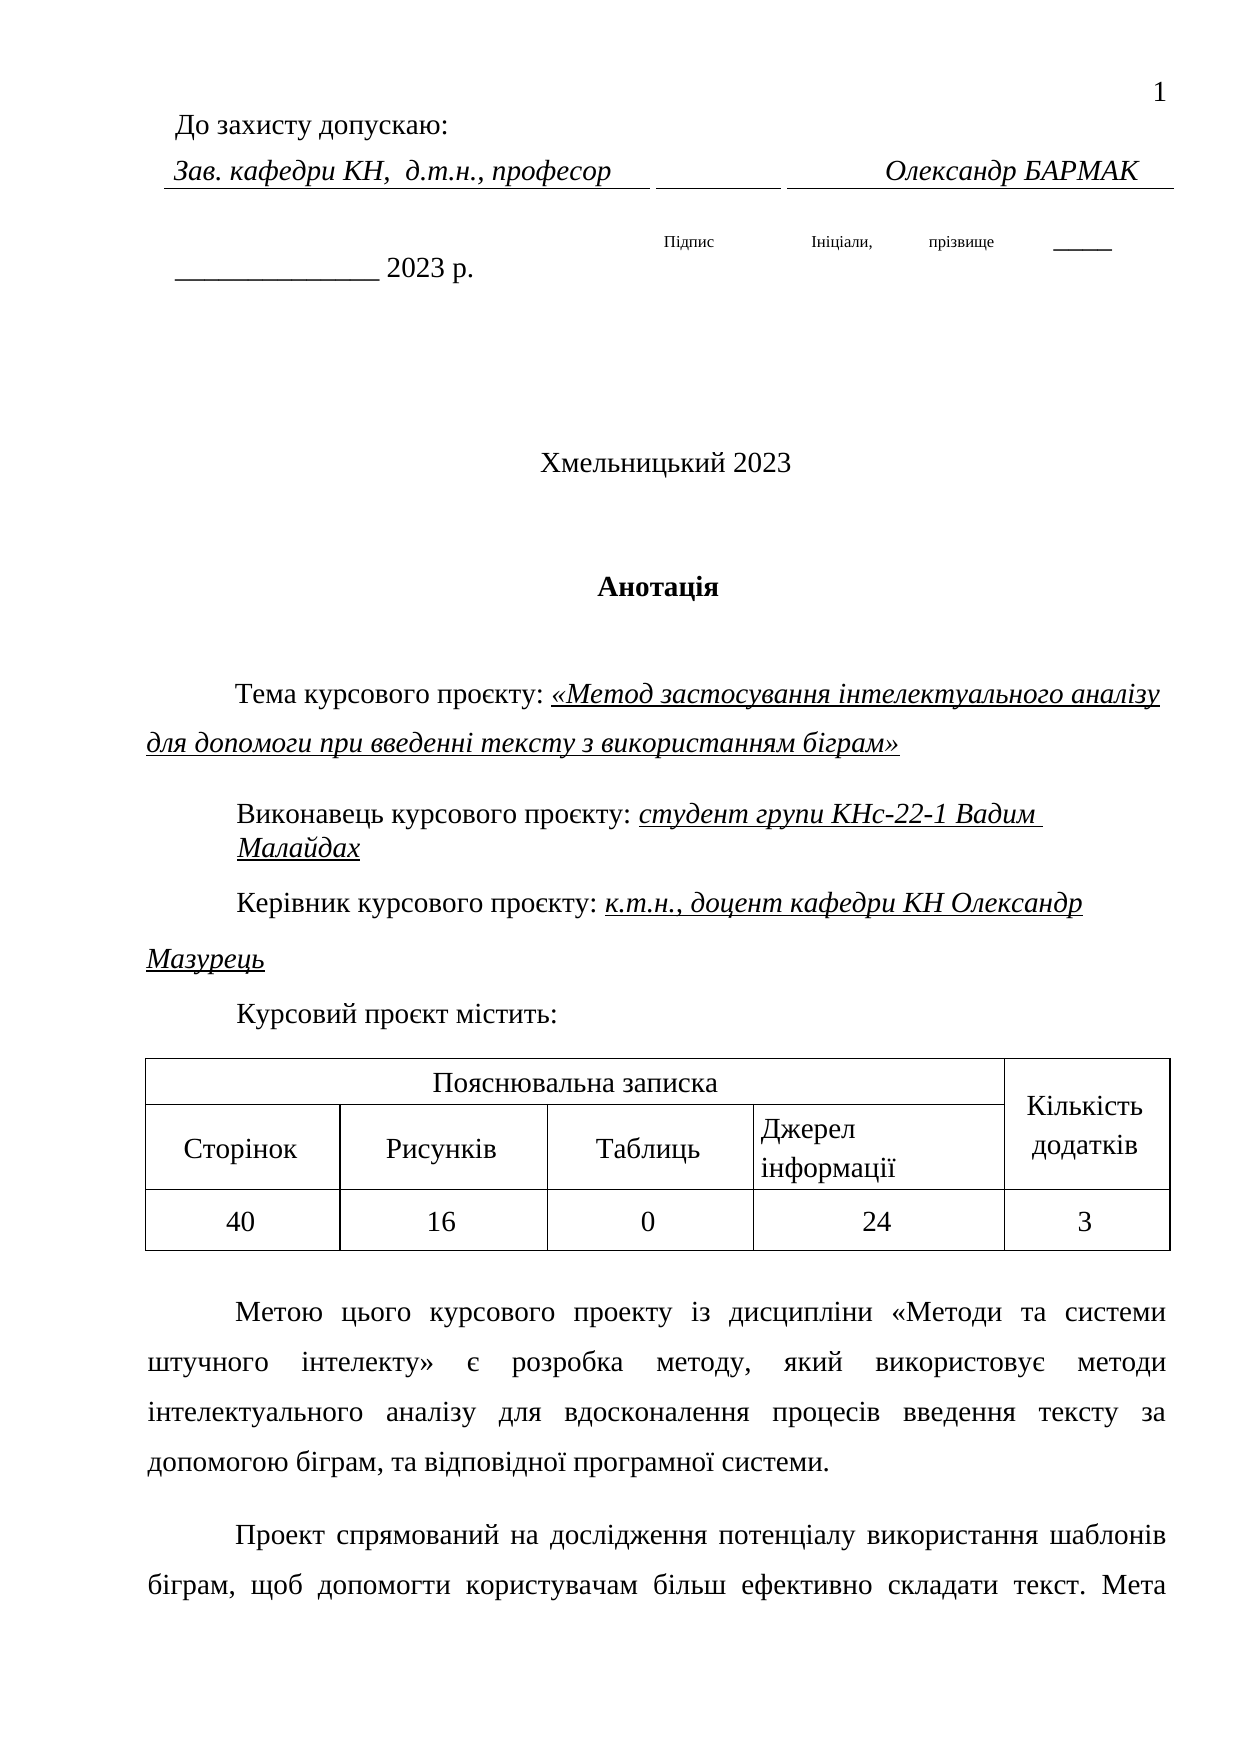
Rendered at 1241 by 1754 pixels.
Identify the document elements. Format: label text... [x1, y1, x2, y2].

table_header [146, 1059, 340, 1104]
text До захисту допускаю: [175, 107, 1167, 141]
text Підпис Ініціали, прізвище ____ ______________ 2023 р. [175, 223, 1112, 283]
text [147, 1517, 1167, 1600]
table_cell Рисунків [341, 1105, 547, 1189]
table_cell 3 [1005, 1190, 1169, 1250]
table_header Кількість додатків [1005, 1059, 1169, 1189]
table_cell 16 [341, 1190, 547, 1250]
text Тема курсового проєкту: «Метод застосування інтелектуального аналізу для допомоги при введенні тексту з використанням біграм» [146, 676, 1167, 759]
table_cell 24 [754, 1190, 1004, 1250]
table_cell 40 [146, 1190, 339, 1250]
text Хмельницький 2023 [164, 445, 1167, 479]
text Метою цього курсового проекту із дисципліни «Методи та системи штучного інтелекту» є розробка методу, який використовує методи інтелектуального аналізу для вдосконалення процесів введення тексту за допомогою біграм, та відповідної програмної системи. [147, 1294, 1167, 1478]
text Зав. кафедри КН, д.т.н., професор Олександр БАРМАК [173, 153, 1168, 187]
text Виконавець курсового проєкту: студент групи КНс-22-1 Вадим Малайдах [236, 797, 1167, 864]
text Мазурець [146, 941, 1167, 974]
text Керівник курсового проєкту: к.т.н., доцент кафедри КН Олександр [236, 886, 1167, 919]
text Анотація [147, 569, 1168, 603]
table_cell Таблиць [548, 1105, 753, 1189]
table_cell 0 [548, 1190, 753, 1250]
table_header Пояснювальна записка [340, 1059, 754, 1104]
table_header [754, 1059, 1004, 1104]
table_cell Сторінок [146, 1105, 339, 1189]
table_cell Джерел інформації [754, 1105, 1004, 1189]
text Курсовий проєкт містить: [236, 996, 1167, 1030]
